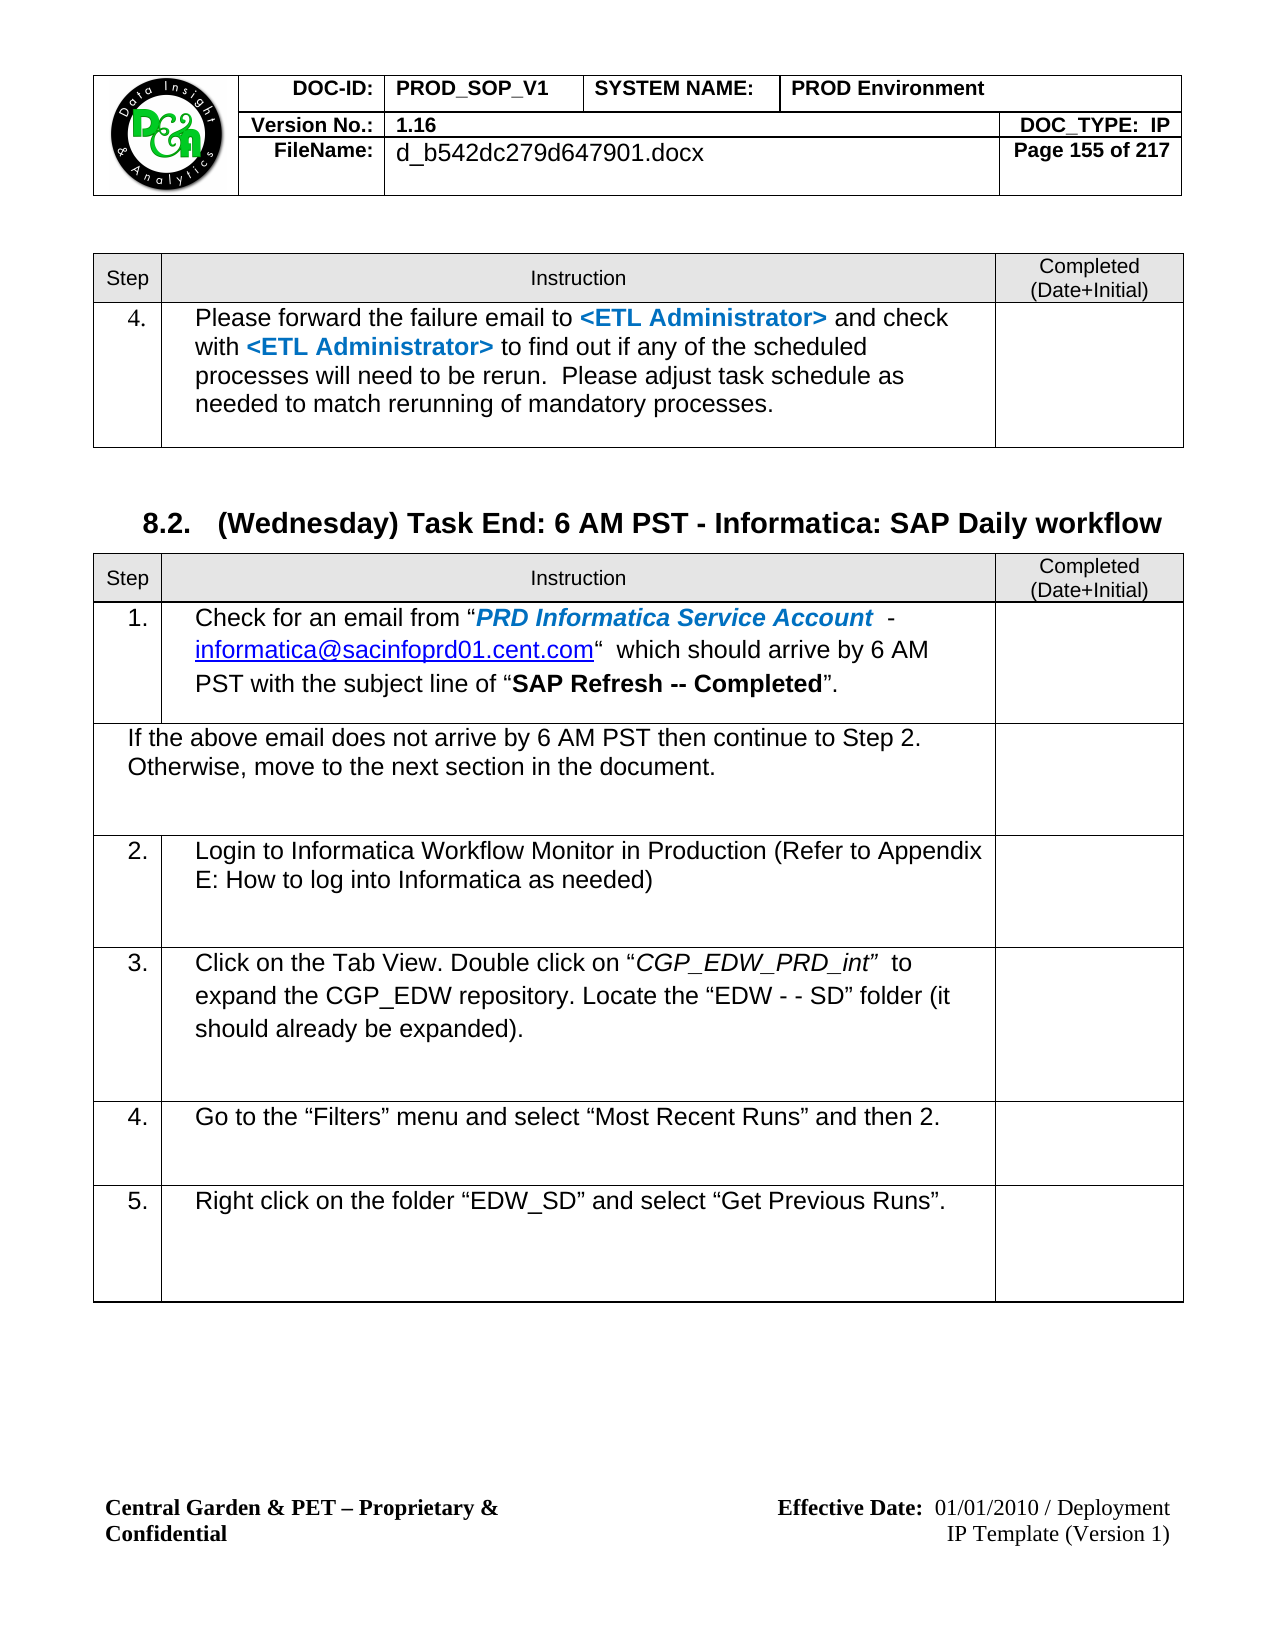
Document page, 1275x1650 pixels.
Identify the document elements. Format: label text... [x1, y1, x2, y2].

table_cell [996, 948, 1183, 1101]
table_cell Login to Informatica Workflow Monitor in Production (Refer to Appendix E: How to log into Informatica as needed) [162, 836, 995, 947]
table_header Completed (Date+Initial) [996, 254, 1183, 302]
table_cell 2.4 [94, 1186, 161, 1301]
table_cell [996, 303, 1183, 447]
table_cell 2.1 [94, 303, 161, 447]
table_header Completed (Date+Initial) [996, 554, 1183, 601]
table_cell [996, 1102, 1183, 1185]
table_cell [94, 603, 161, 722]
table_cell [996, 724, 1183, 835]
table_cell Check for an email from “PRD Informatica Service Account - informatica@sacinfoprd01.cent.com“ which should arrive by 6 AM PST with the subject line of “SAP Refresh -- Completed”. [162, 603, 995, 722]
table_header Instruction [162, 554, 995, 601]
table_cell Go to the “Filters” menu and select “Most Recent Runs” and then 2. [162, 1102, 995, 1185]
table_cell 2.2 [94, 948, 161, 1101]
table_header Instruction [162, 254, 995, 302]
table_cell Right click on the folder “EDW_SD” and select “Get Previous Runs”. [162, 1186, 995, 1301]
table_cell 2.3 [94, 1102, 161, 1185]
table_cell [996, 603, 1183, 722]
table_header Step [94, 254, 161, 302]
table_cell [996, 1186, 1183, 1301]
subtitle (Wednesday) Task End: 6 AM PST - Informatica: SAP Daily workflow [142, 506, 1170, 540]
picture [108, 76, 227, 195]
table_header Step [94, 554, 161, 601]
table_cell If the above email does not arrive by 6 AM PST then continue to Step 2. Otherwise, move to the next section in the document. [94, 724, 995, 835]
table_cell Please forward the failure email to <ETL Administrator> and check with <ETL Administrator> to find out if any of the scheduled processes will need to be rerun. Please adjust task schedule as needed to match rerunning of mandatory processes. [162, 303, 995, 447]
table_cell [996, 836, 1183, 947]
table_cell 2.1 [94, 836, 161, 947]
table_cell Click on the Tab View. Double click on “CGP_EDW_PRD_int” to expand the CGP_EDW repository. Locate the “EDW - - SD” folder (it should already be expanded). [162, 948, 995, 1101]
